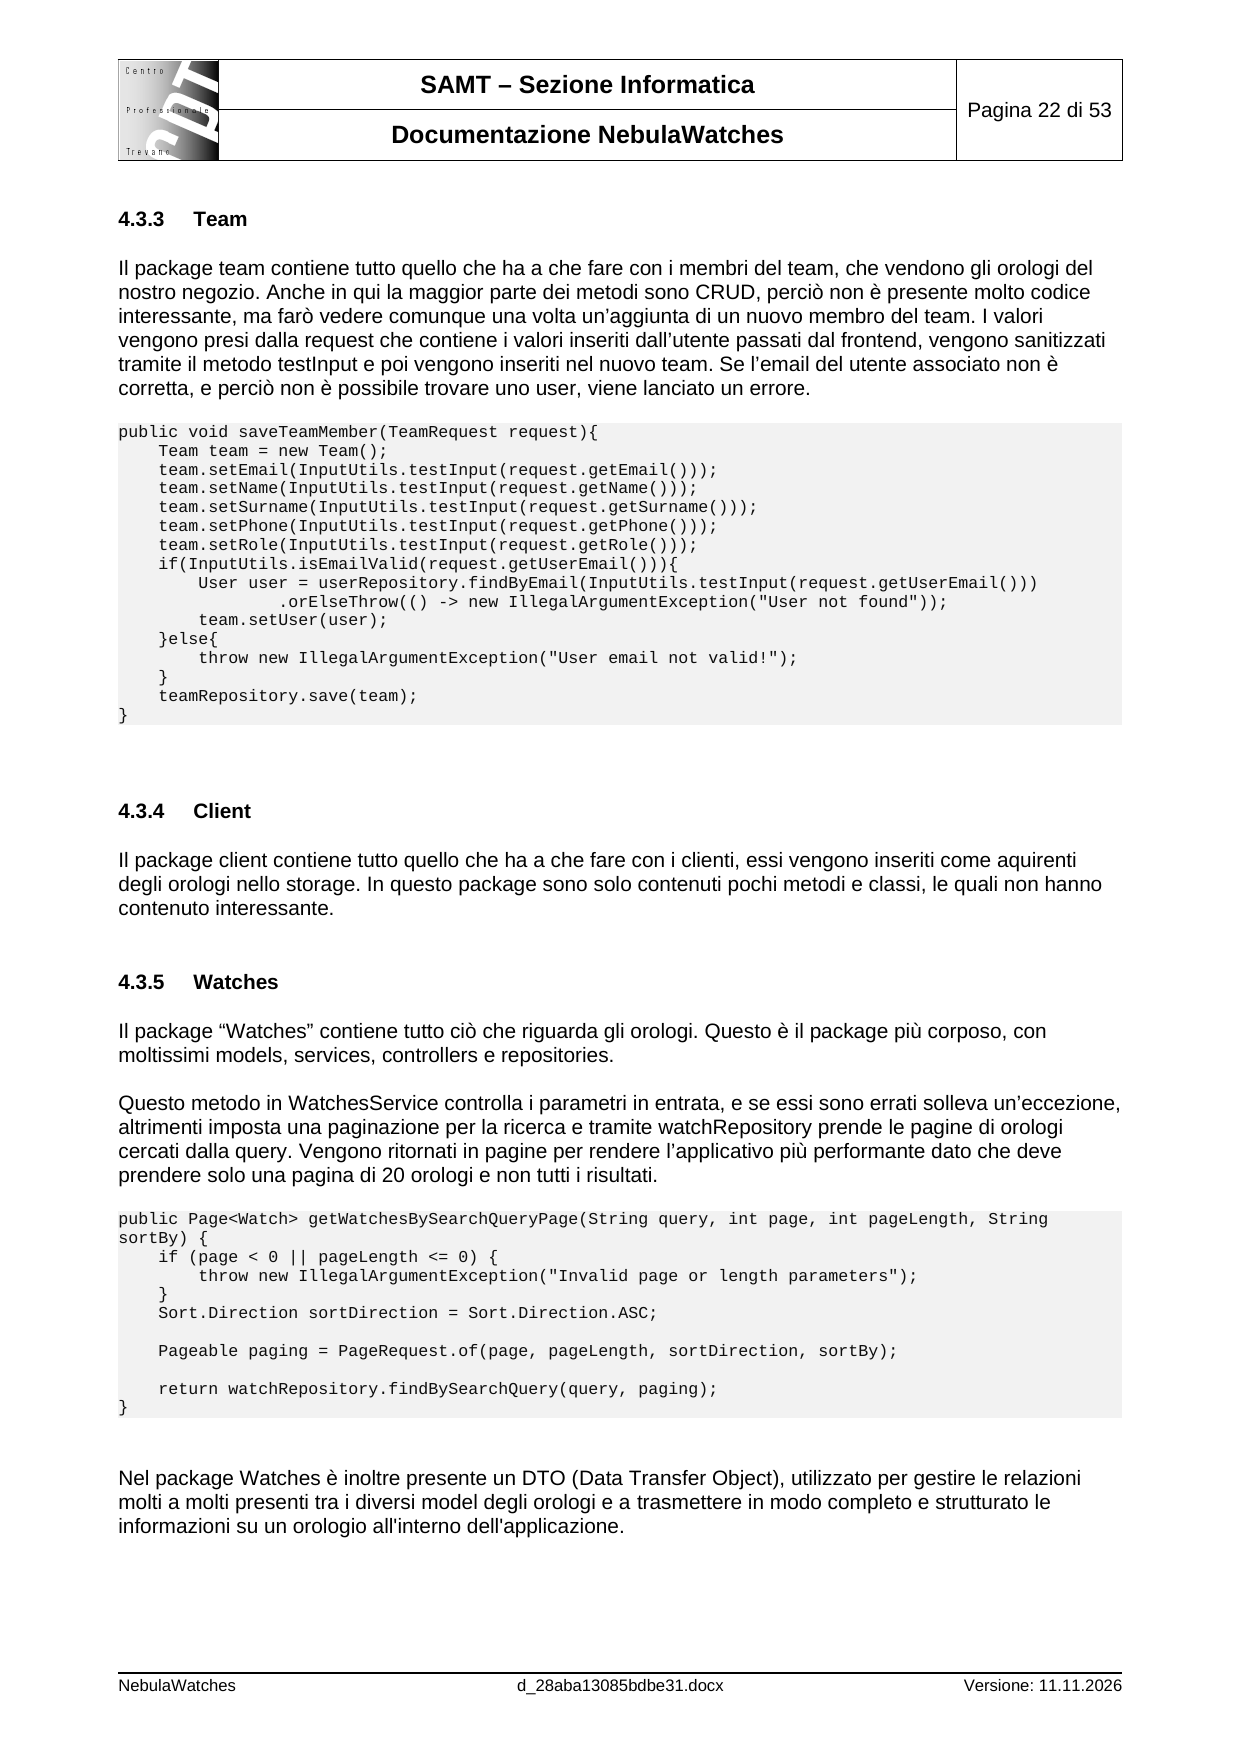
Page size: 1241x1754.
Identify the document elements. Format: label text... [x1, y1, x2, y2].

text public void saveTeamMember(TeamRequest request){ Team team = new Team(); team.setEmail(InputUtils.testInput(request.getEmail())); team.setName(InputUtils.testInput(request.getName())); team.setSurname(InputUtils.testInput(request.getSurname())); team.setPhone(InputUtils.testInput(request.getPhone())); team.setRole(InputUtils.testInput(request.getRole())); if(InputUtils.isEmailValid(request.getUserEmail())){ User user = userRepository.findByEmail(InputUtils.testInput(request.getUserEmail())) .orElseThrow(() -> new IllegalArgumentException("User not found")); team.setUser(user); }else{ throw new IllegalArgumentException("User email not valid!"); } teamRepository.save(team); } [118, 423, 1122, 725]
text public Page<Watch> getWatchesBySearchQueryPage(String query, int page, int pageLength, String sortBy) { if (page < 0 || pageLength <= 0) { throw new IllegalArgumentException("Invalid page or length parameters"); } Sort.Direction sortDirection = Sort.Direction.ASC; Pageable paging = PageRequest.of(page, pageLength, sortDirection, sortBy); return watchRepository.findBySearchQuery(query, paging); } [118, 1211, 1122, 1418]
text Il package client contiene tutto quello che ha a che fare con i clienti, essi vengono inseriti come aquirenti degli orologi nello storage. In questo package sono solo contenuti pochi metodi e classi, le quali non hanno contenuto interessante. [118, 848, 1122, 920]
text Nel package Watches è inoltre presente un DTO (Data Transfer Object), utilizzato per gestire le relazioni molti a molti presenti tra i diversi model degli orologi e a trasmettere in modo completo e strutturato le informazioni su un orologio all'interno dell'applicazione. [118, 1466, 1122, 1538]
subtitle Team [118, 207, 1122, 231]
subtitle Watches [118, 970, 1122, 994]
picture [118, 60, 219, 160]
text Il package team contiene tutto quello che ha a che fare con i membri del team, che vendono gli orologi del nostro negozio. Anche in qui la maggior parte dei metodi sono CRUD, perciò non è presente molto codice interessante, ma farò vedere comunque una volta un’aggiunta di un nuovo membro del team. I valori vengono presi dalla request che contiene i valori inseriti dall’utente passati dal frontend, vengono sanitizzati tramite il metodo testInput e poi vengono inseriti nel nuovo team. Se l’email del utente associato non è corretta, e perciò non è possibile trovare uno user, viene lanciato un errore. [118, 256, 1122, 399]
text Il package “Watches” contiene tutto ciò che riguarda gli orologi. Questo è il package più corposo, con moltissimi models, services, controllers e repositories. [118, 1019, 1122, 1067]
text Questo metodo in WatchesService controlla i parametri in entrata, e se essi sono errati solleva un’eccezione, altrimenti imposta una paginazione per la ricerca e tramite watchRepository prende le pagine di orologi cercati dalla query. Vengono ritornati in pagine per rendere l’applicativo più performante dato che deve prendere solo una pagina di 20 orologi e non tutti i risultati. [118, 1091, 1122, 1187]
subtitle Client [118, 799, 1122, 823]
